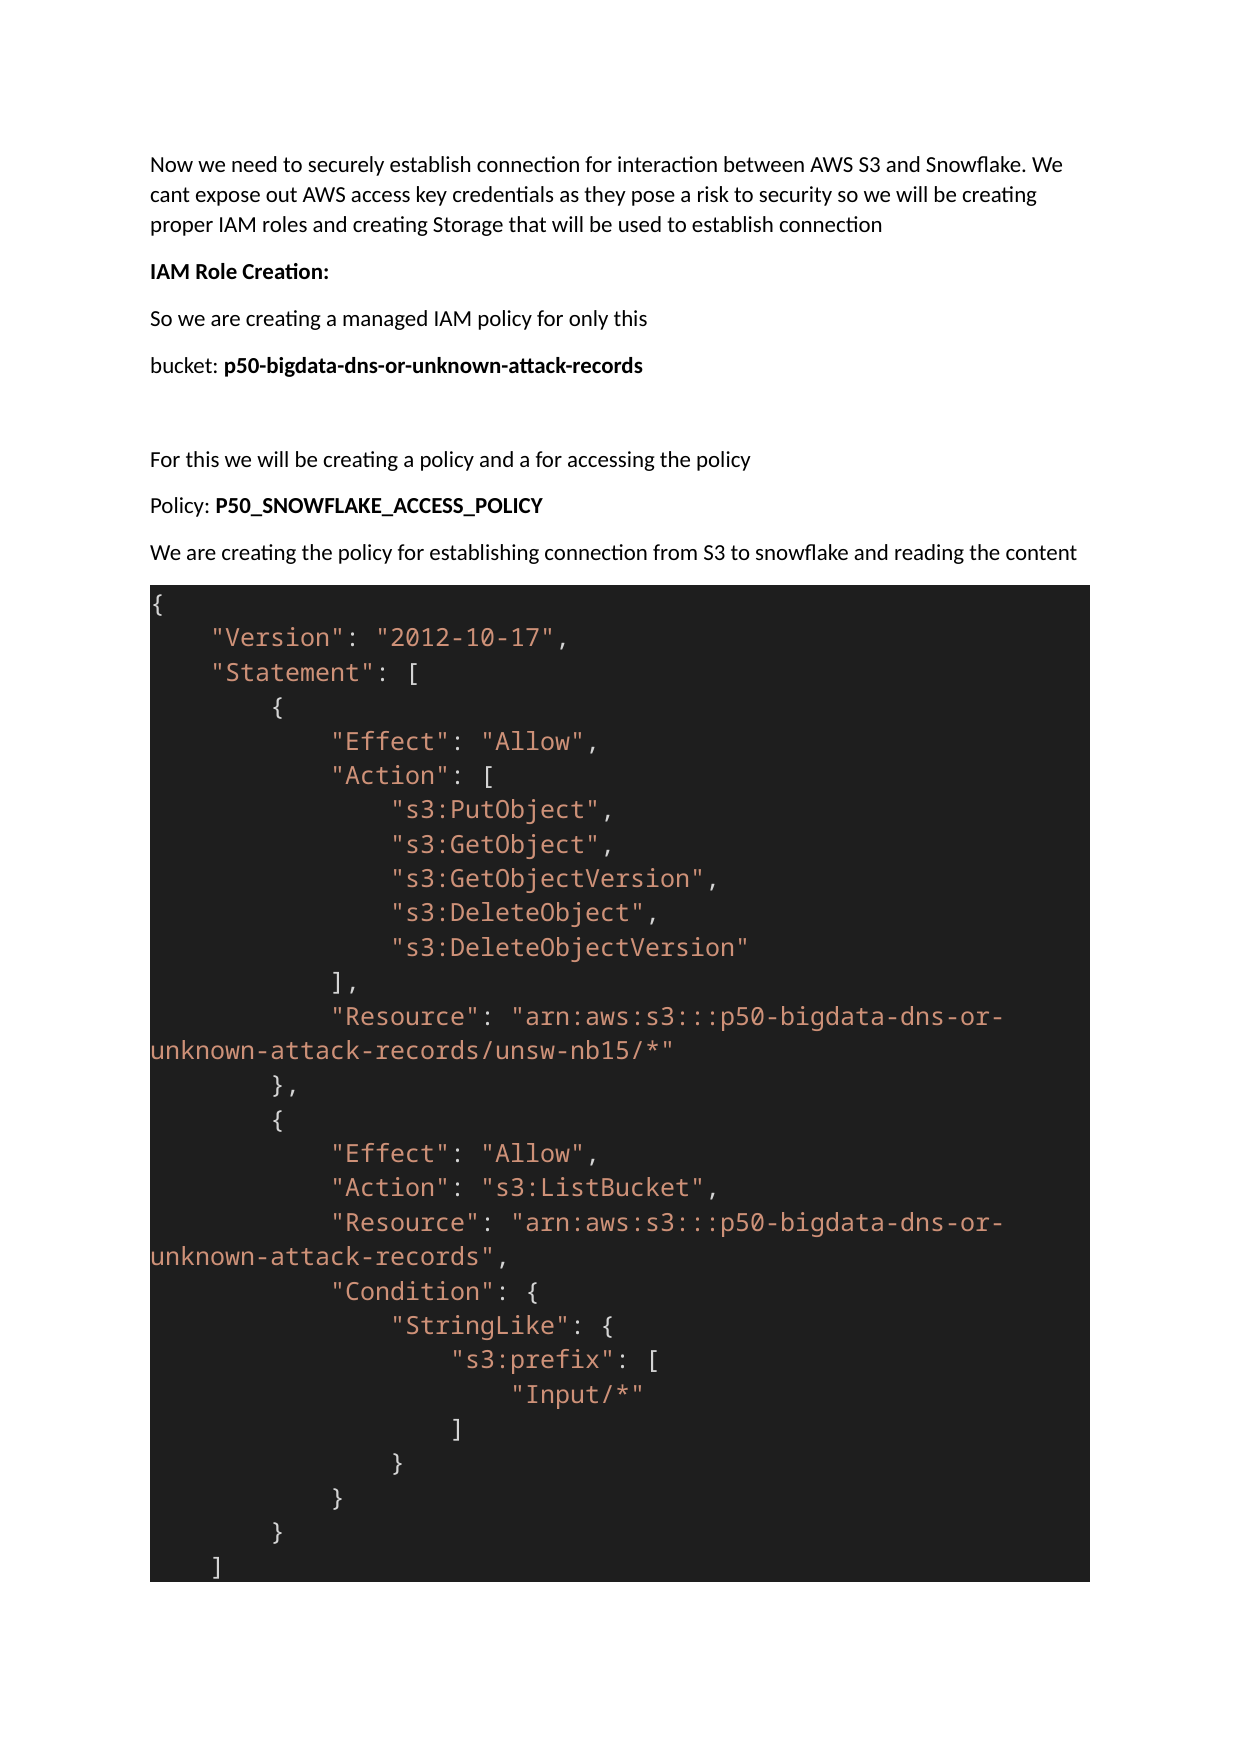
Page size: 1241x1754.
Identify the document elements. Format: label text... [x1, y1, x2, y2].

text Now we need to securely establish connection for interaction between AWS S3 and Snowflake. We cant expose out AWS access key credentials as they pose a risk to security so we will be creating proper IAM roles and creating Storage that will be used to establish connection [150, 150, 1090, 238]
text ] [150, 1410, 1090, 1445]
text For this we will be creating a policy and a for accessing the policy [150, 445, 1090, 473]
text "Input/*" [150, 1376, 1090, 1410]
text "StringLike": { [150, 1307, 1090, 1342]
text } [150, 1513, 1090, 1548]
text "s3:prefix": [ [150, 1342, 1090, 1376]
text } [150, 1445, 1090, 1479]
text "Statement": [ [150, 654, 1090, 688]
text "Resource": "arn:aws:s3:::p50-bigdata-dns-or-unknown-attack-records", [150, 1204, 1090, 1273]
text "s3:DeleteObjectVersion" [150, 929, 1090, 963]
text "s3:GetObject", [150, 826, 1090, 860]
text { [150, 1101, 1090, 1135]
text "s3:GetObjectVersion", [150, 860, 1090, 895]
text We are creating the policy for establishing connection from S3 to snowflake and reading the content [150, 538, 1090, 567]
text }, [150, 1067, 1090, 1101]
text IAM Role Creation: [150, 257, 1090, 285]
text So we are creating a managed IAM policy for only this [150, 304, 1090, 332]
text "Action": [ [150, 757, 1090, 792]
text "Condition": { [150, 1273, 1090, 1307]
text ], [150, 963, 1090, 998]
text "Version": "2012-10-17", [150, 620, 1090, 654]
text "s3:DeleteObject", [150, 895, 1090, 929]
text Policy: P50_SNOWFLAKE_ACCESS_POLICY [150, 492, 1090, 520]
text "s3:PutObject", [150, 792, 1090, 826]
text ] [150, 1548, 1090, 1582]
text "Effect": "Allow", [150, 1135, 1090, 1170]
text } [150, 1479, 1090, 1513]
text "Resource": "arn:aws:s3:::p50-bigdata-dns-or-unknown-attack-records/unsw-nb15/*" [150, 998, 1090, 1067]
text "Action": "s3:ListBucket", [150, 1170, 1090, 1204]
text { [150, 585, 1090, 620]
text "Effect": "Allow", [150, 723, 1090, 757]
text { [150, 688, 1090, 723]
text bucket: p50-bigdata-dns-or-unknown-attack-records [150, 351, 1090, 379]
